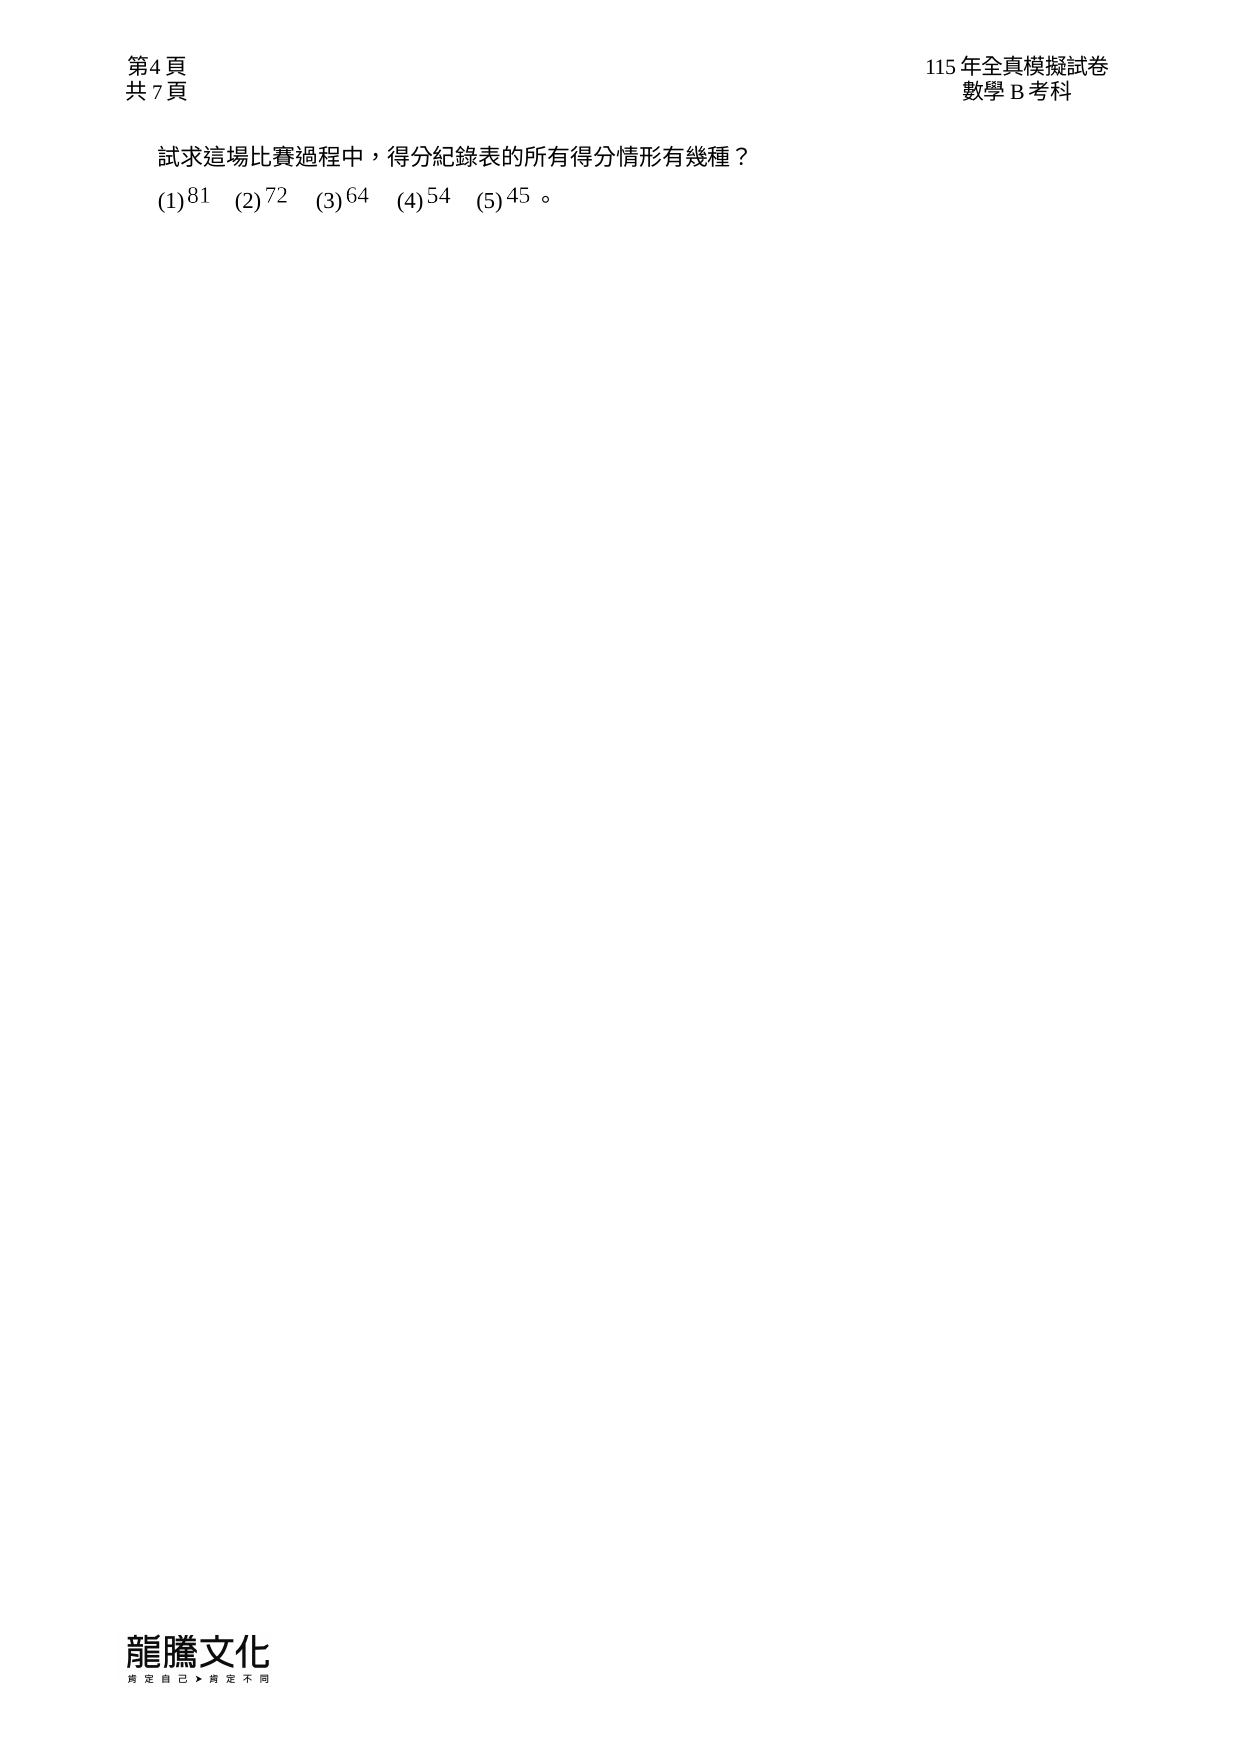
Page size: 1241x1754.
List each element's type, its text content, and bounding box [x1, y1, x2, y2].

picture [118, 1632, 274, 1687]
text 試求這場比賽過程中，得分紀錄表的所有得分情形有幾種？ (1) (2) (3) (4) (5)。 [120, 138, 1120, 215]
